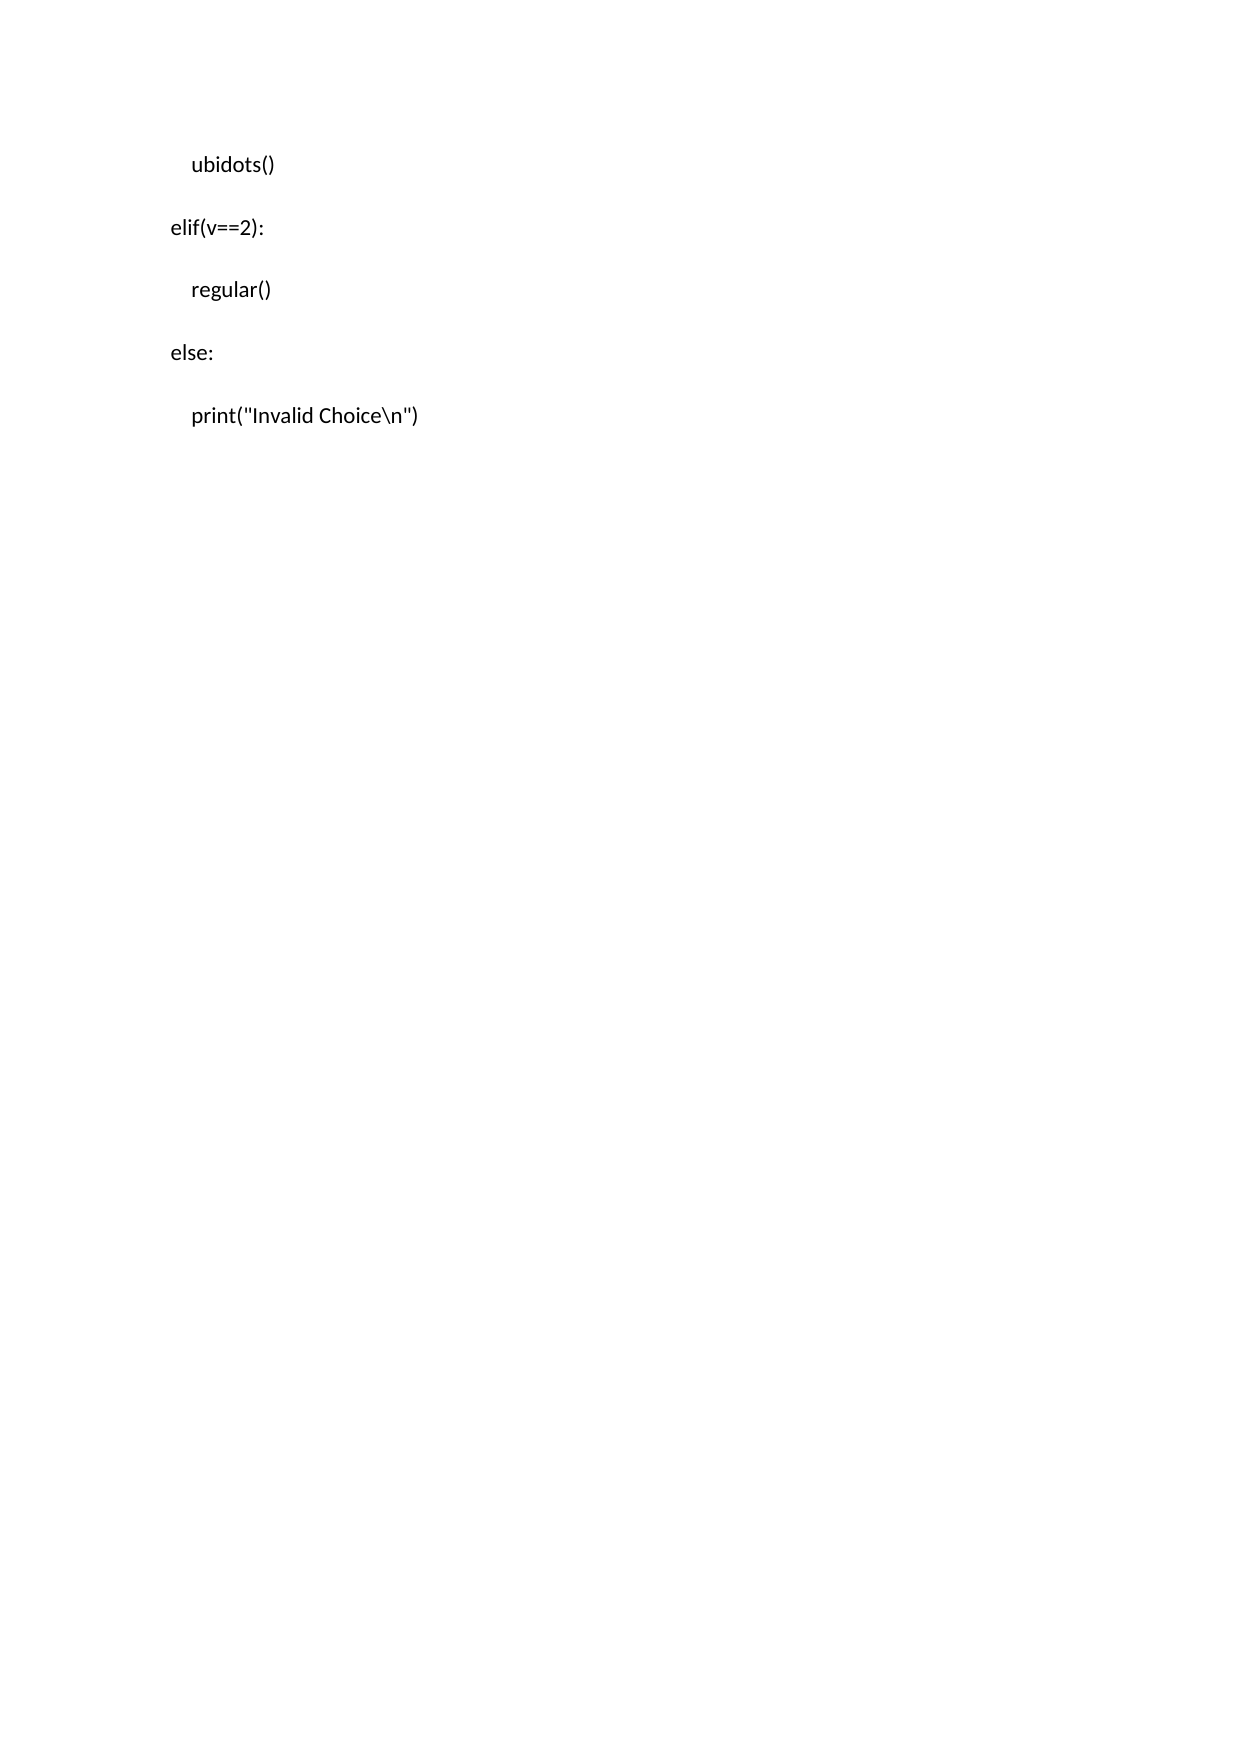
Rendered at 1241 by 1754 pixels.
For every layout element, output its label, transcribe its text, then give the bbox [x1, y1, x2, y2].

text elif(v==2): [150, 213, 1090, 241]
text ubidots() [150, 150, 1090, 178]
text else: [150, 338, 1090, 366]
text print("Invalid Choice\n") [150, 401, 1090, 429]
text regular() [150, 276, 1090, 304]
